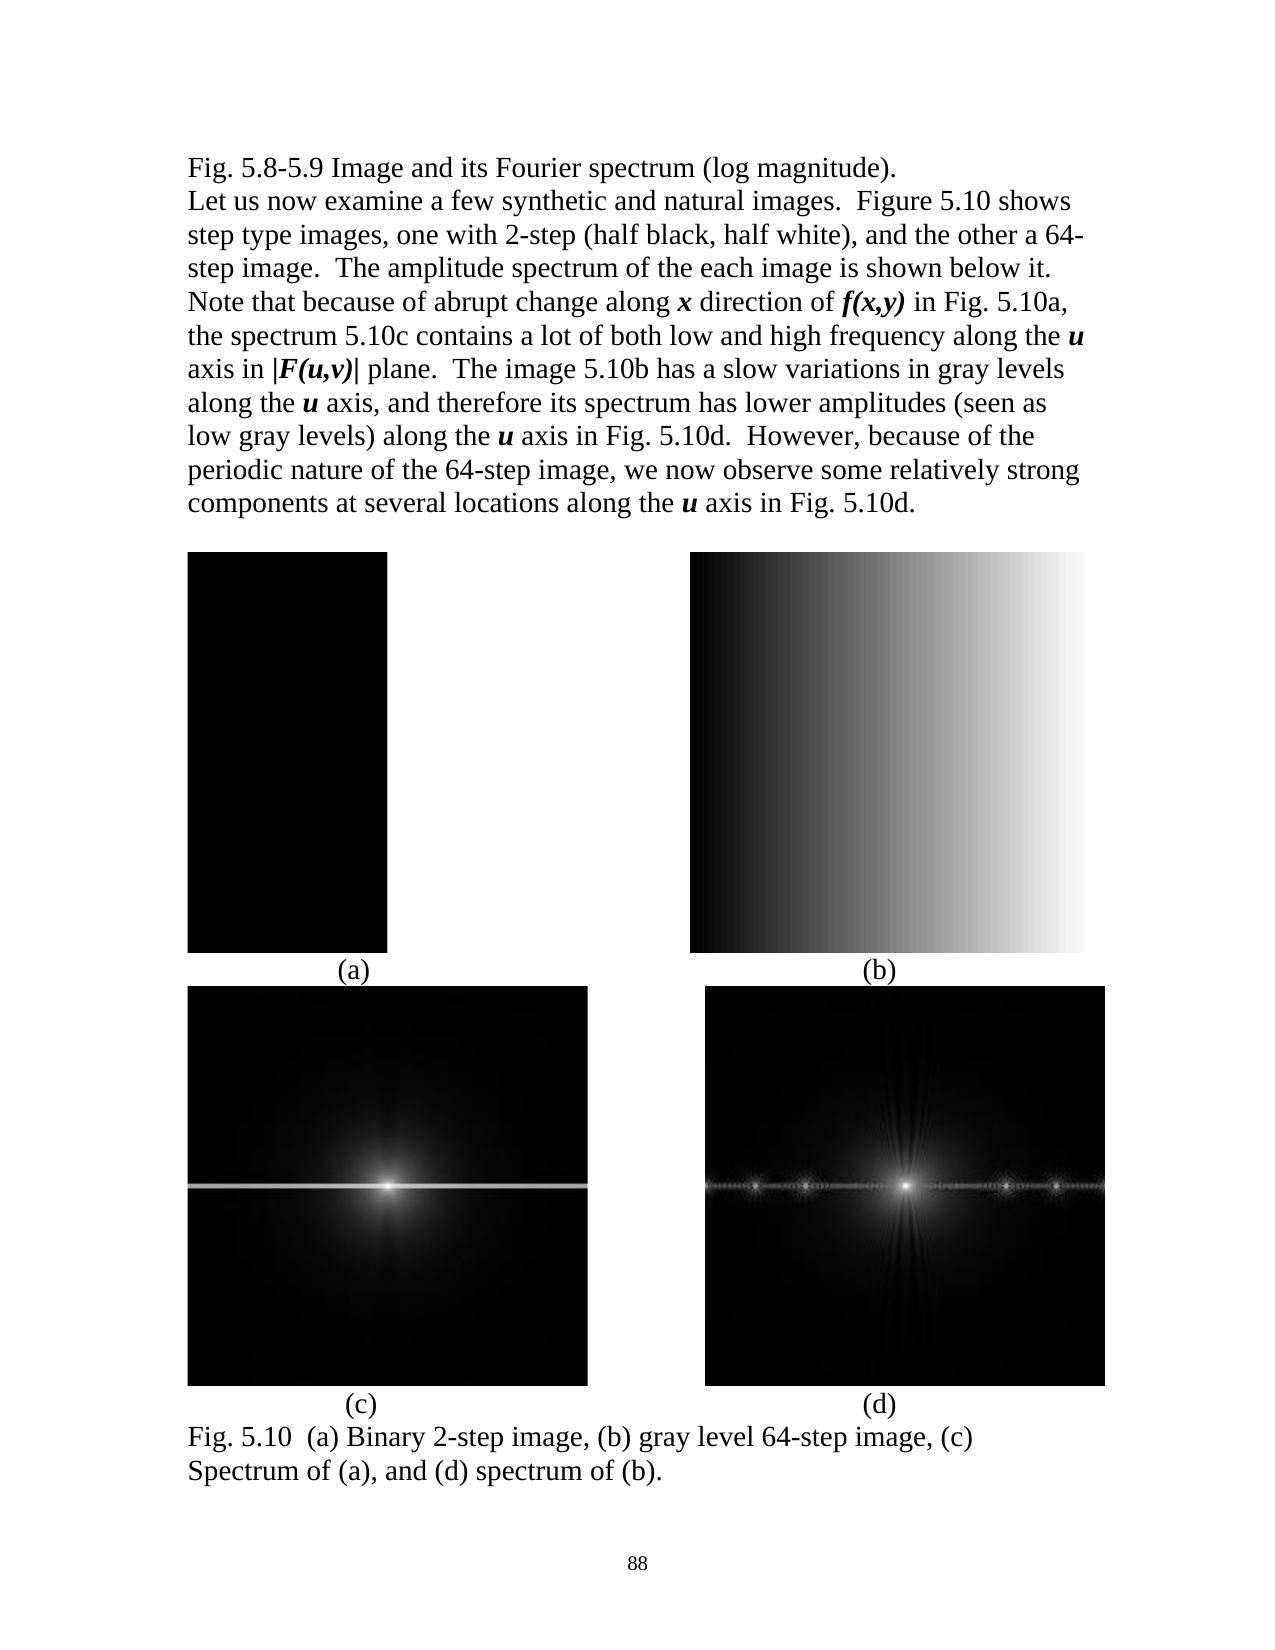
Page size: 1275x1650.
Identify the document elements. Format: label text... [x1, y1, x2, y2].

picture [187, 986, 588, 1386]
text Fig. 5.10 (a) Binary 2-step image, (b) gray level 64-step image, (c) Spectrum of (a), and (d) spectrum of (b). [187, 1419, 1087, 1487]
picture [705, 986, 1105, 1386]
text Fig. 5.8-5.9 Image and its Fourier spectrum (log magnitude). [187, 150, 1087, 183]
picture [690, 552, 1090, 953]
picture [187, 552, 588, 953]
text Let us now examine a few synthetic and natural images. Figure 5.10 shows step type images, one with 2-step (half black, half white), and the other a 64-step image. The amplitude spectrum of the each image is shown below it. Note that because of abrupt change along x direction of f(x,y) in Fig. 5.10a, the spectrum 5.10c contains a lot of both low and high frequency along the u axis in |F(u,v)| plane. The image 5.10b has a slow variations in gray levels along the u axis, and therefore its spectrum has lower amplitudes (seen as low gray levels) along the u axis in Fig. 5.10d. However, because of the periodic nature of the 64-step image, we now observe some relatively strong components at several locations along the u axis in Fig. 5.10d. [187, 183, 1087, 519]
